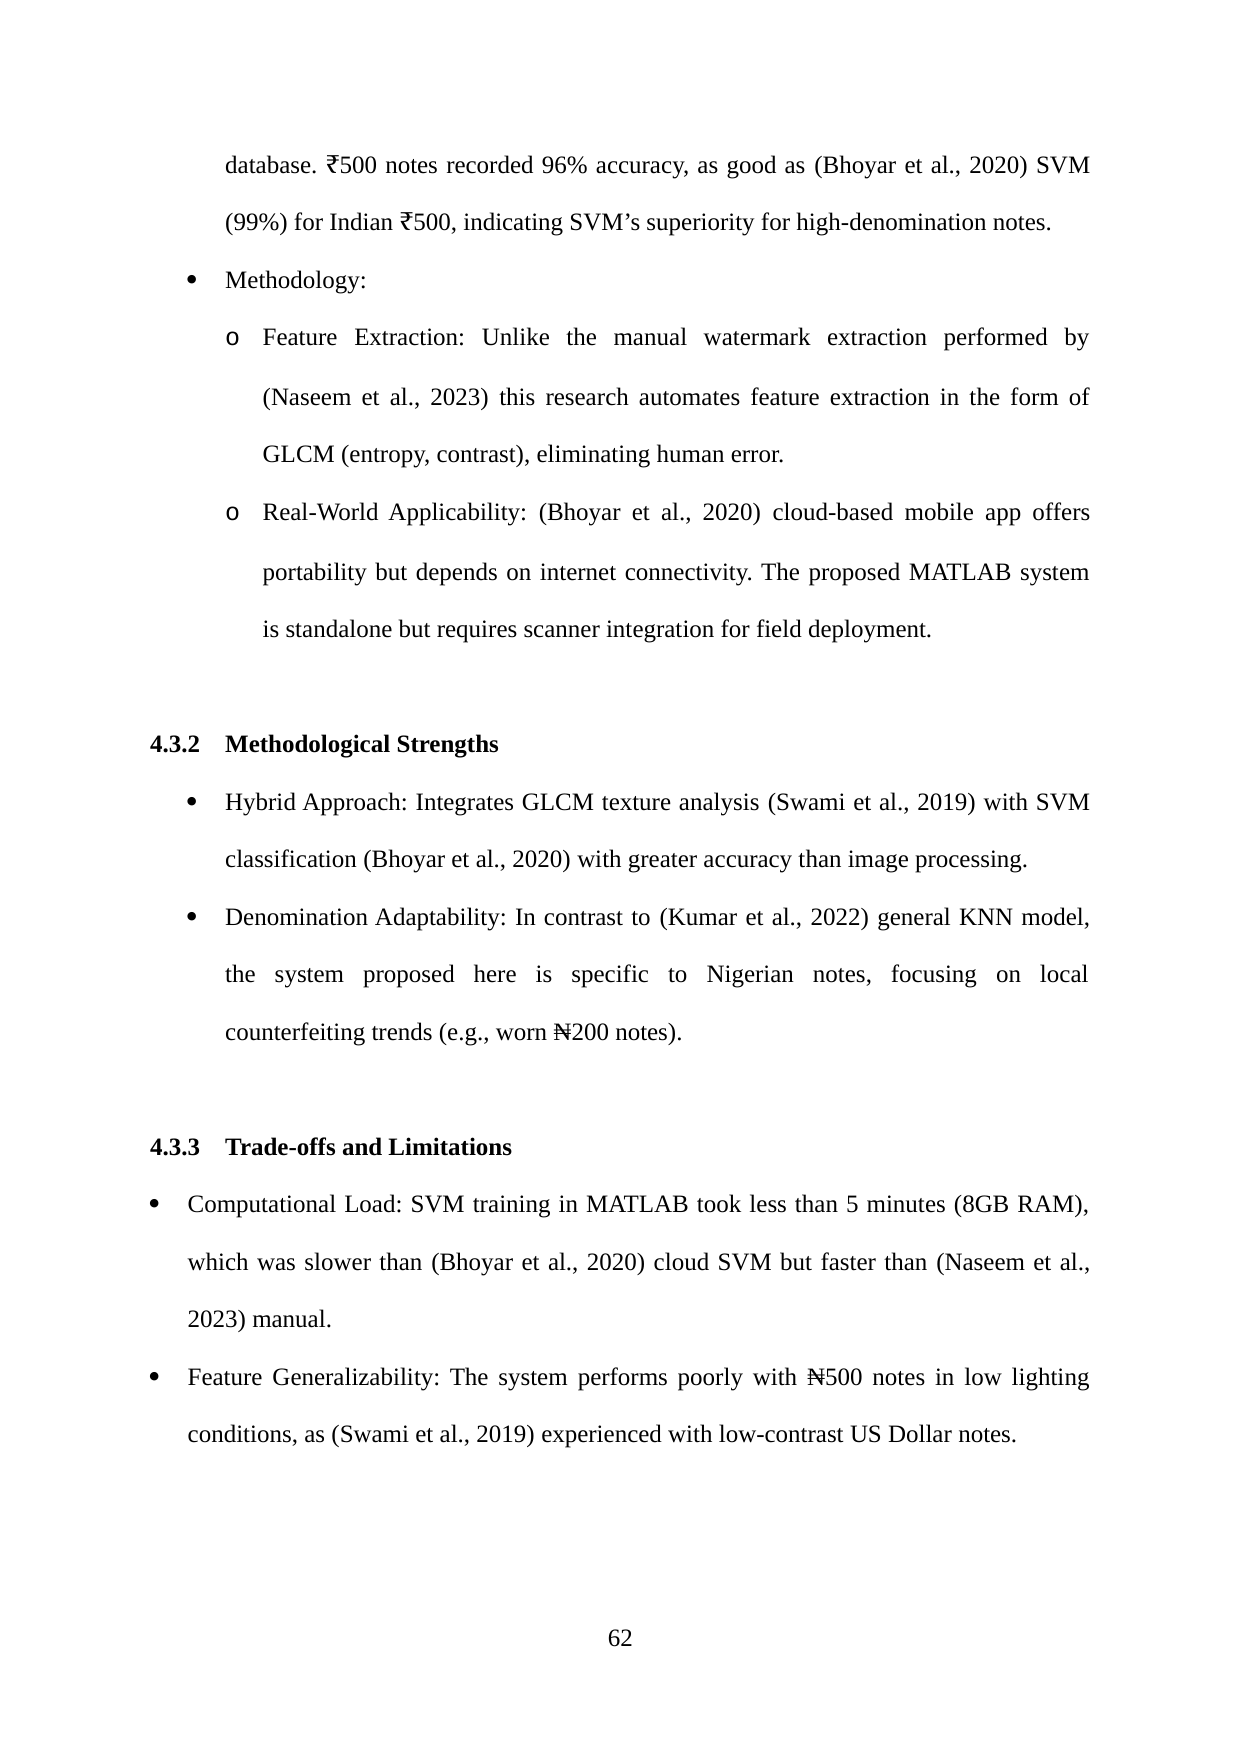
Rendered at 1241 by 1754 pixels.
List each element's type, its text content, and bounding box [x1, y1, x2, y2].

list Feature Generalizability: The system performs poorly with ₦500 notes in low lighting conditions, as (Swami et al., 2019) experienced with low-contrast US Dollar notes. [150, 1362, 1090, 1448]
list Hybrid Approach: Integrates GLCM texture analysis (Swami et al., 2019) with SVM classification (Bhoyar et al., 2020) with greater accuracy than image processing. [187, 787, 1090, 873]
list Computational Load: SVM training in MATLAB took less than 5 minutes (8GB RAM), which was slower than (Bhoyar et al., 2020) cloud SVM but faster than (Naseem et al., 2023) manual. [150, 1189, 1090, 1333]
subtitle Trade-offs and Limitations [150, 1132, 1090, 1160]
list Feature Extraction: Unlike the manual watermark extraction performed by (Naseem et al., 2023) this research automates feature extraction in the form of GLCM (entropy, contrast), eliminating human error. [225, 322, 1090, 468]
list Methodology: [187, 265, 1090, 294]
list Real-World Applicability: (Bhoyar et al., 2020) cloud-based mobile app offers portability but depends on internet connectivity. The proposed MATLAB system is standalone but requires scanner integration for field deployment. [225, 497, 1090, 643]
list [187, 150, 1090, 236]
subtitle Methodological Strengths [150, 729, 1090, 758]
list Denomination Adaptability: In contrast to (Kumar et al., 2022) general KNN model, the system proposed here is specific to Nigerian notes, focusing on local counterfeiting trends (e.g., worn ₦200 notes). [187, 902, 1090, 1045]
